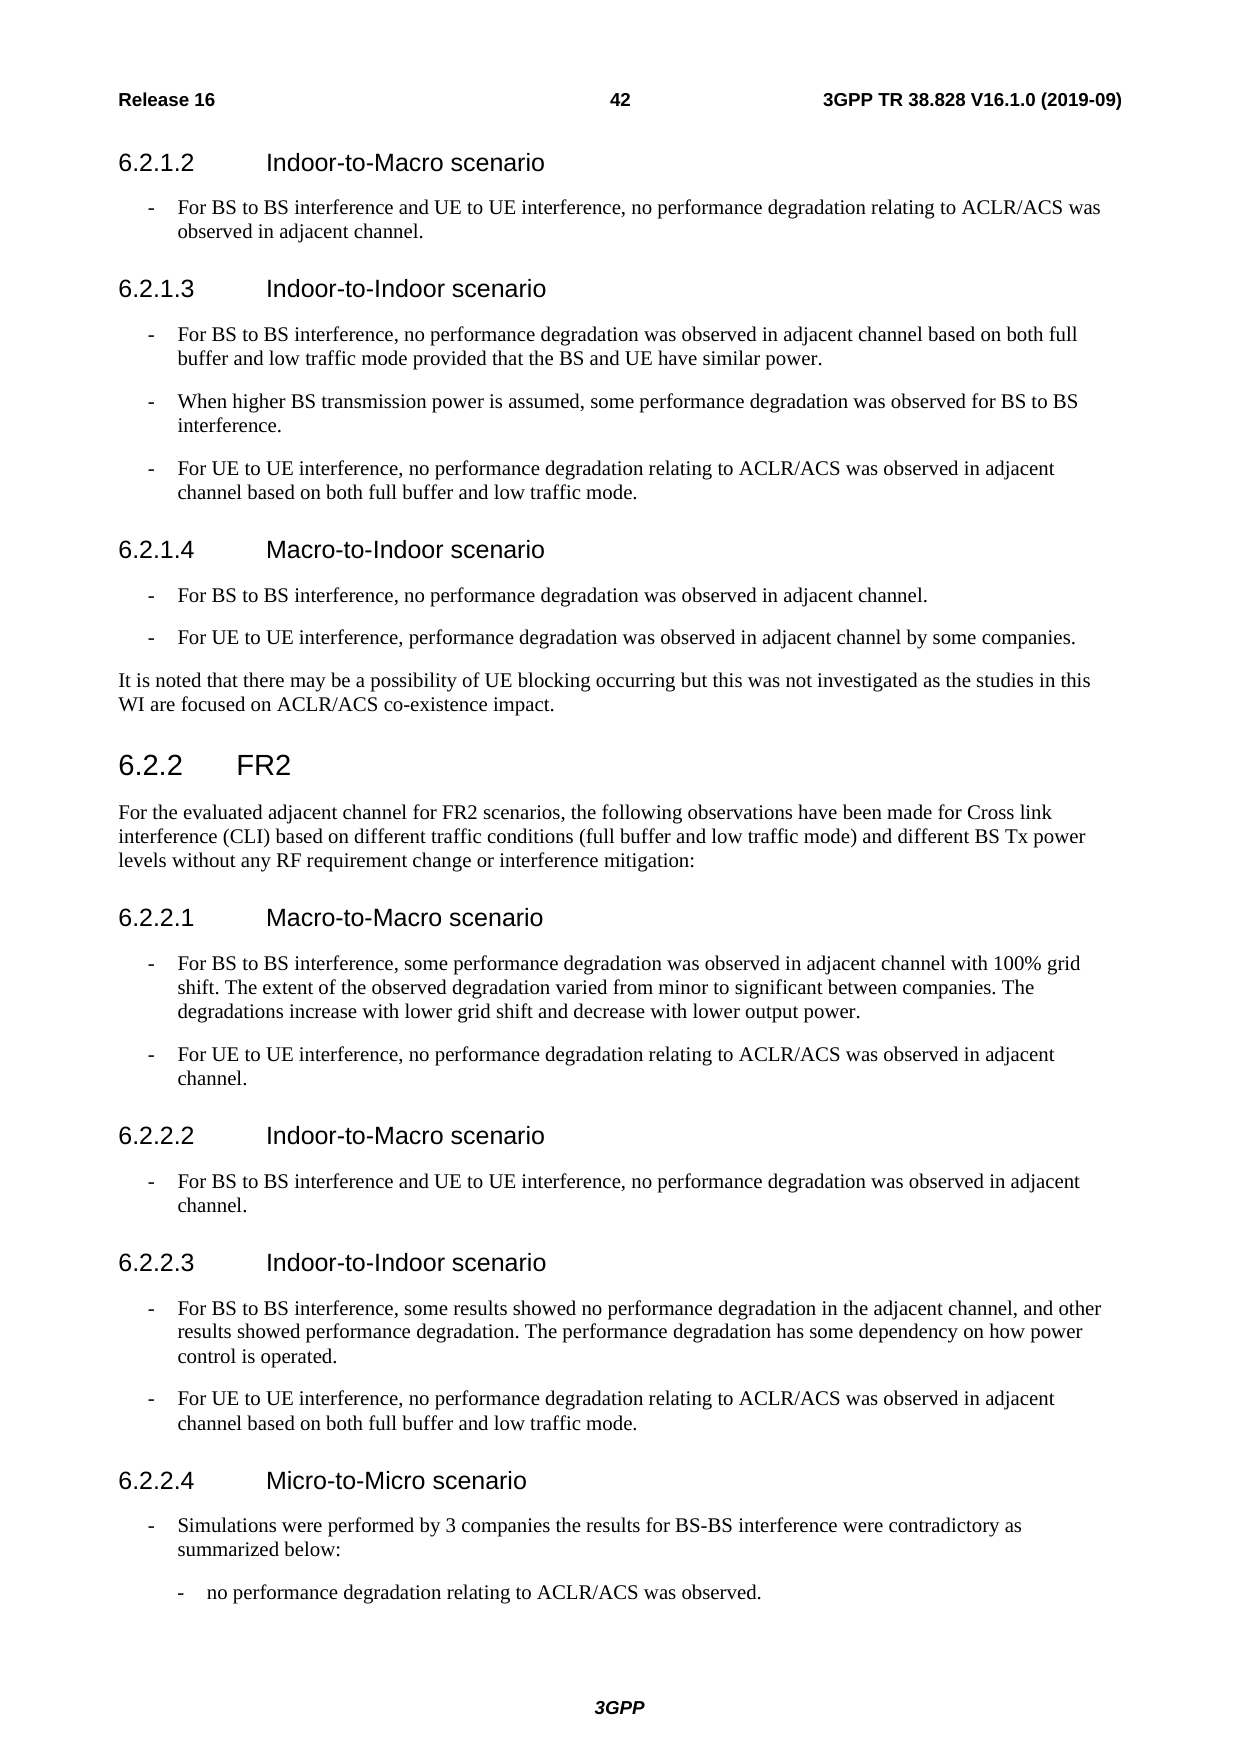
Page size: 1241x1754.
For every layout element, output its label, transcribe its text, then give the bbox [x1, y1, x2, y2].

text - For UE to UE interference, no performance degradation relating to ACLR/ACS was observed in adjacent channel based on both full buffer and low traffic mode. [148, 456, 1122, 504]
subtitle 6.2.2.4 Micro-to-Micro scenario [118, 1466, 1122, 1494]
text - For BS to BS interference, no performance degradation was observed in adjacent channel. [148, 582, 1122, 607]
text - For BS to BS interference, some performance degradation was observed in adjacent channel with 100% grid shift. The extent of the observed degradation varied from minor to significant between companies. The degradations increase with lower grid shift and decrease with lower output power. [148, 951, 1122, 1023]
text - For BS to BS interference, some results showed no performance degradation in the adjacent channel, and other results showed performance degradation. The performance degradation has some dependency on how power control is operated. [148, 1295, 1122, 1368]
subtitle 6.2.1.3 Indoor-to-Indoor scenario [118, 274, 1122, 303]
text For the evaluated adjacent channel for FR2 scenarios, the following observations have been made for Cross link interference (CLI) based on different traffic conditions (full buffer and low traffic mode) and different BS Tx power levels without any RF requirement change or interference mitigation: [118, 800, 1122, 872]
subtitle 6.2.2 FR2 [118, 747, 1122, 781]
subtitle 6.2.2.1 Macro-to-Macro scenario [118, 903, 1122, 932]
subtitle 6.2.1.2 Indoor-to-Macro scenario [118, 147, 1122, 176]
subtitle 6.2.1.4 Macro-to-Indoor scenario [118, 535, 1122, 564]
subtitle 6.2.2.3 Indoor-to-Indoor scenario [118, 1248, 1122, 1277]
text - For UE to UE interference, performance degradation was observed in adjacent channel by some companies. [148, 625, 1122, 649]
text It is noted that there may be a possibility of UE blocking occurring but this was not investigated as the studies in this WI are focused on ACLR/ACS co-existence impact. [118, 668, 1122, 716]
text - For UE to UE interference, no performance degradation relating to ACLR/ACS was observed in adjacent channel based on both full buffer and low traffic mode. [148, 1386, 1122, 1434]
subtitle 6.2.2.2 Indoor-to-Macro scenario [118, 1121, 1122, 1150]
text - Simulations were performed by 3 companies the results for BS-BS interference were contradictory as summarized below: [148, 1513, 1122, 1561]
text - For BS to BS interference, no performance degradation was observed in adjacent channel based on both full buffer and low traffic mode provided that the BS and UE have similar power. [148, 322, 1122, 370]
text - For BS to BS interference and UE to UE interference, no performance degradation relating to ACLR/ACS was observed in adjacent channel. [148, 195, 1122, 243]
text - For UE to UE interference, no performance degradation relating to ACLR/ACS was observed in adjacent channel. [148, 1042, 1122, 1090]
text - For BS to BS interference and UE to UE interference, no performance degradation was observed in adjacent channel. [148, 1168, 1122, 1217]
text - no performance degradation relating to ACLR/ACS was observed. [177, 1580, 1122, 1604]
text - When higher BS transmission power is assumed, some performance degradation was observed for BS to BS interference. [148, 389, 1122, 437]
